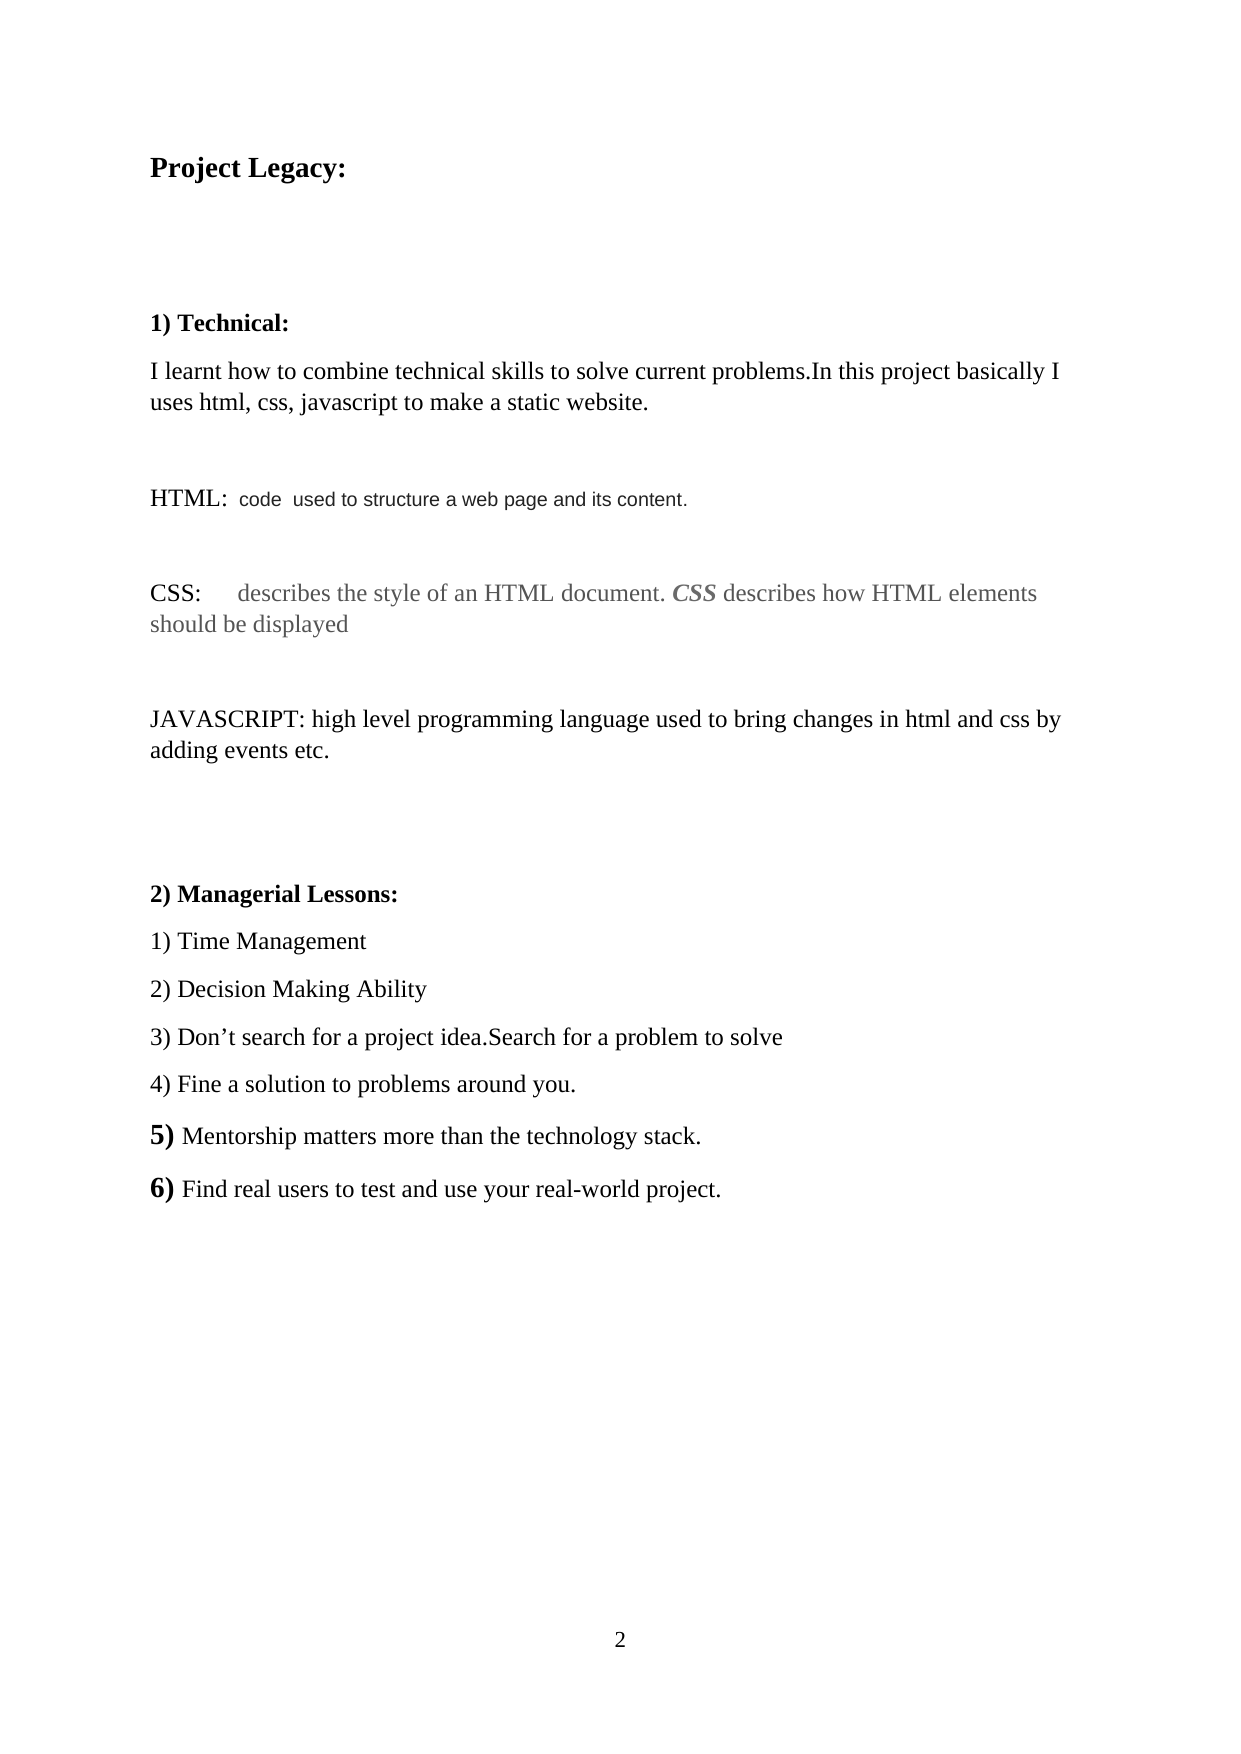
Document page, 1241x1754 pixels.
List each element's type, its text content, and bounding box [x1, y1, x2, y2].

list Don’t search for a project idea.Search for a problem to solve [150, 1022, 1090, 1051]
text HTML: code used to structure a web page and its content. [150, 483, 1090, 511]
list Time Management [150, 926, 1090, 955]
text JAVASCRIPT: high level programming language used to bring changes in html and css by adding events etc. [150, 704, 1090, 764]
list Mentorship matters more than the technology stack. [150, 1117, 1090, 1151]
text I learnt how to combine technical skills to solve current problems.In this project basically I uses html, css, javascript to make a static website. [150, 356, 1090, 416]
list Fine a solution to problems around you. [150, 1069, 1090, 1098]
text CSS: describes the style of an HTML document. CSS describes how HTML elements should be displayed [150, 578, 1090, 638]
list Find real users to test and use your real-world project. [150, 1170, 1090, 1203]
text Project Legacy: [150, 150, 1090, 183]
list Managerial Lessons: [150, 879, 1090, 907]
list Decision Making Ability [150, 974, 1090, 1003]
list Technical: [150, 308, 1090, 337]
